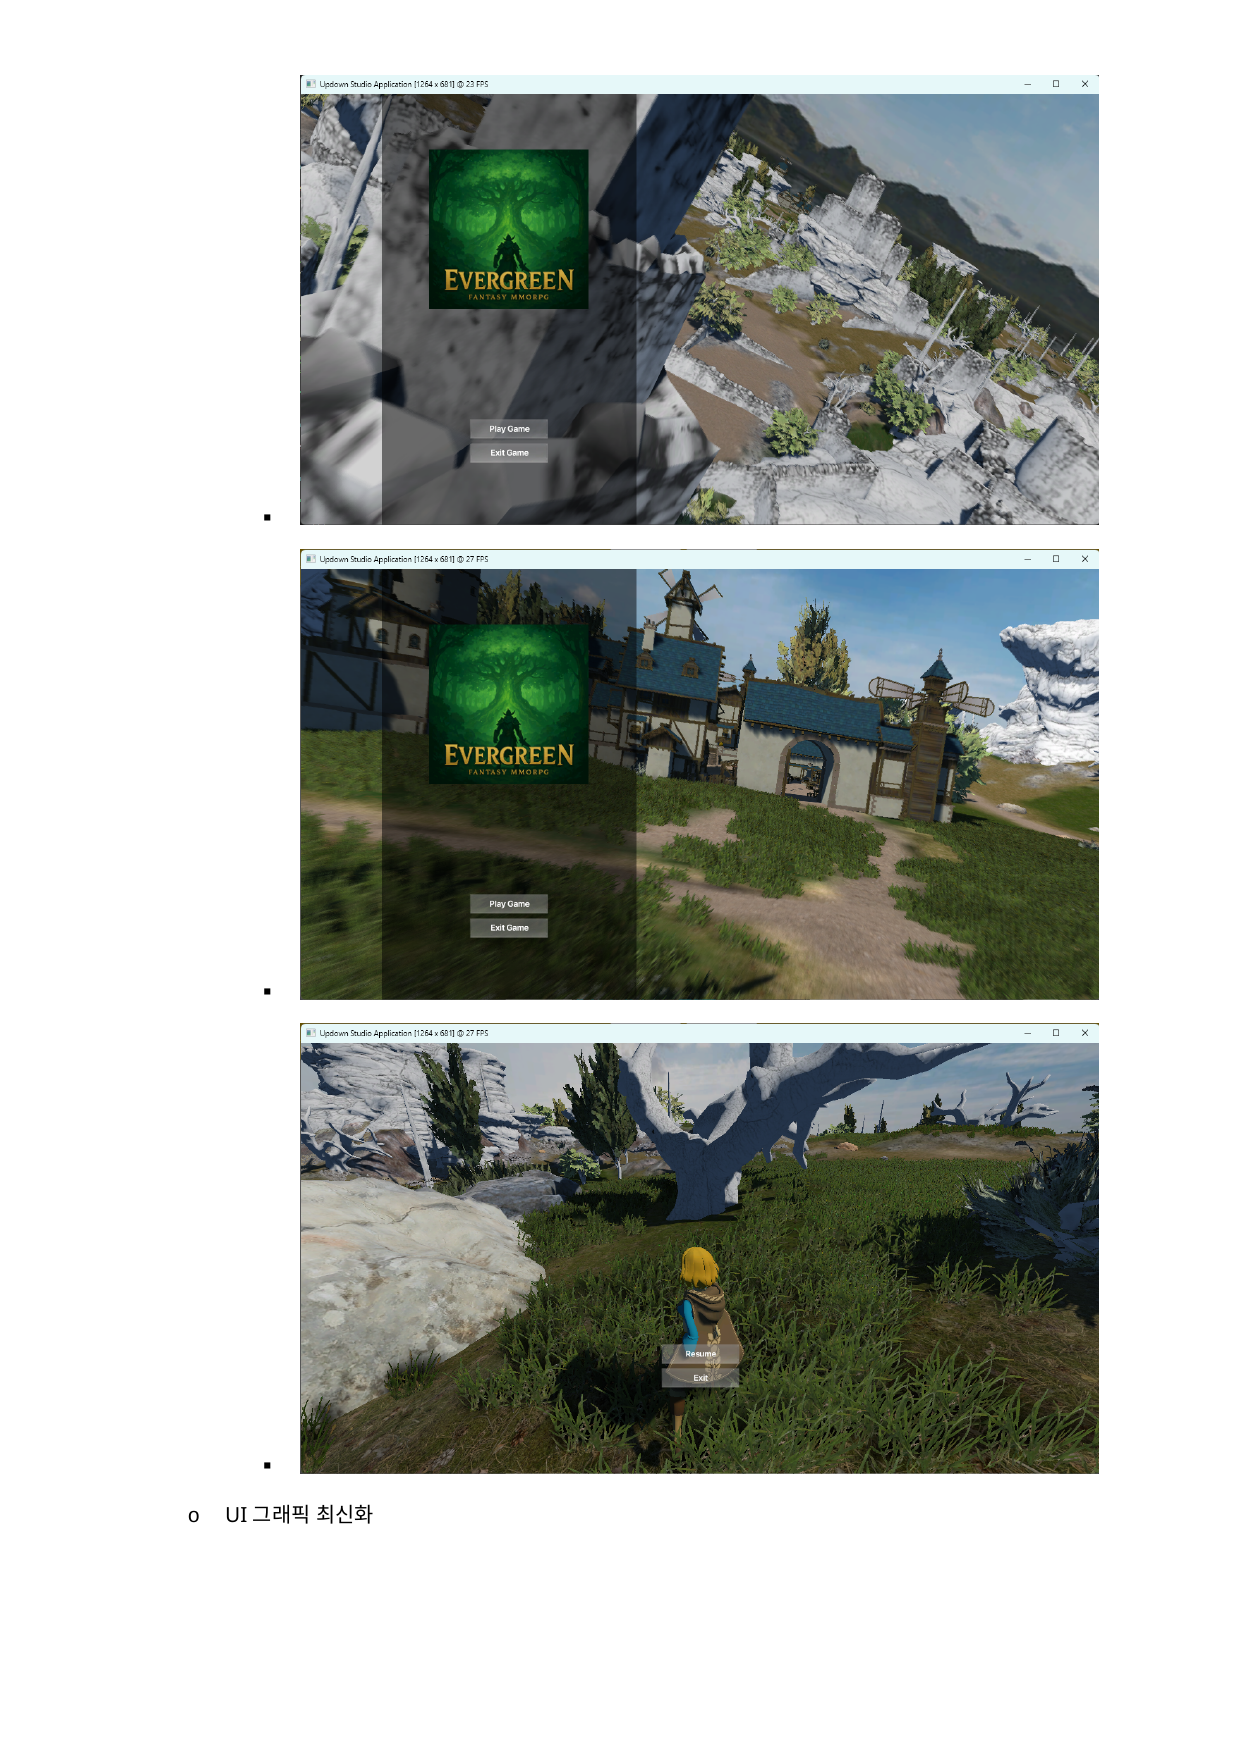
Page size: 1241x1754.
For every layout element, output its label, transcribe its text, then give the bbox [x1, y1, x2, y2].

picture [300, 75, 1099, 525]
picture [300, 1023, 1099, 1474]
list UI 그래픽 최신화 [187, 1498, 1165, 1528]
picture [300, 549, 1099, 1000]
